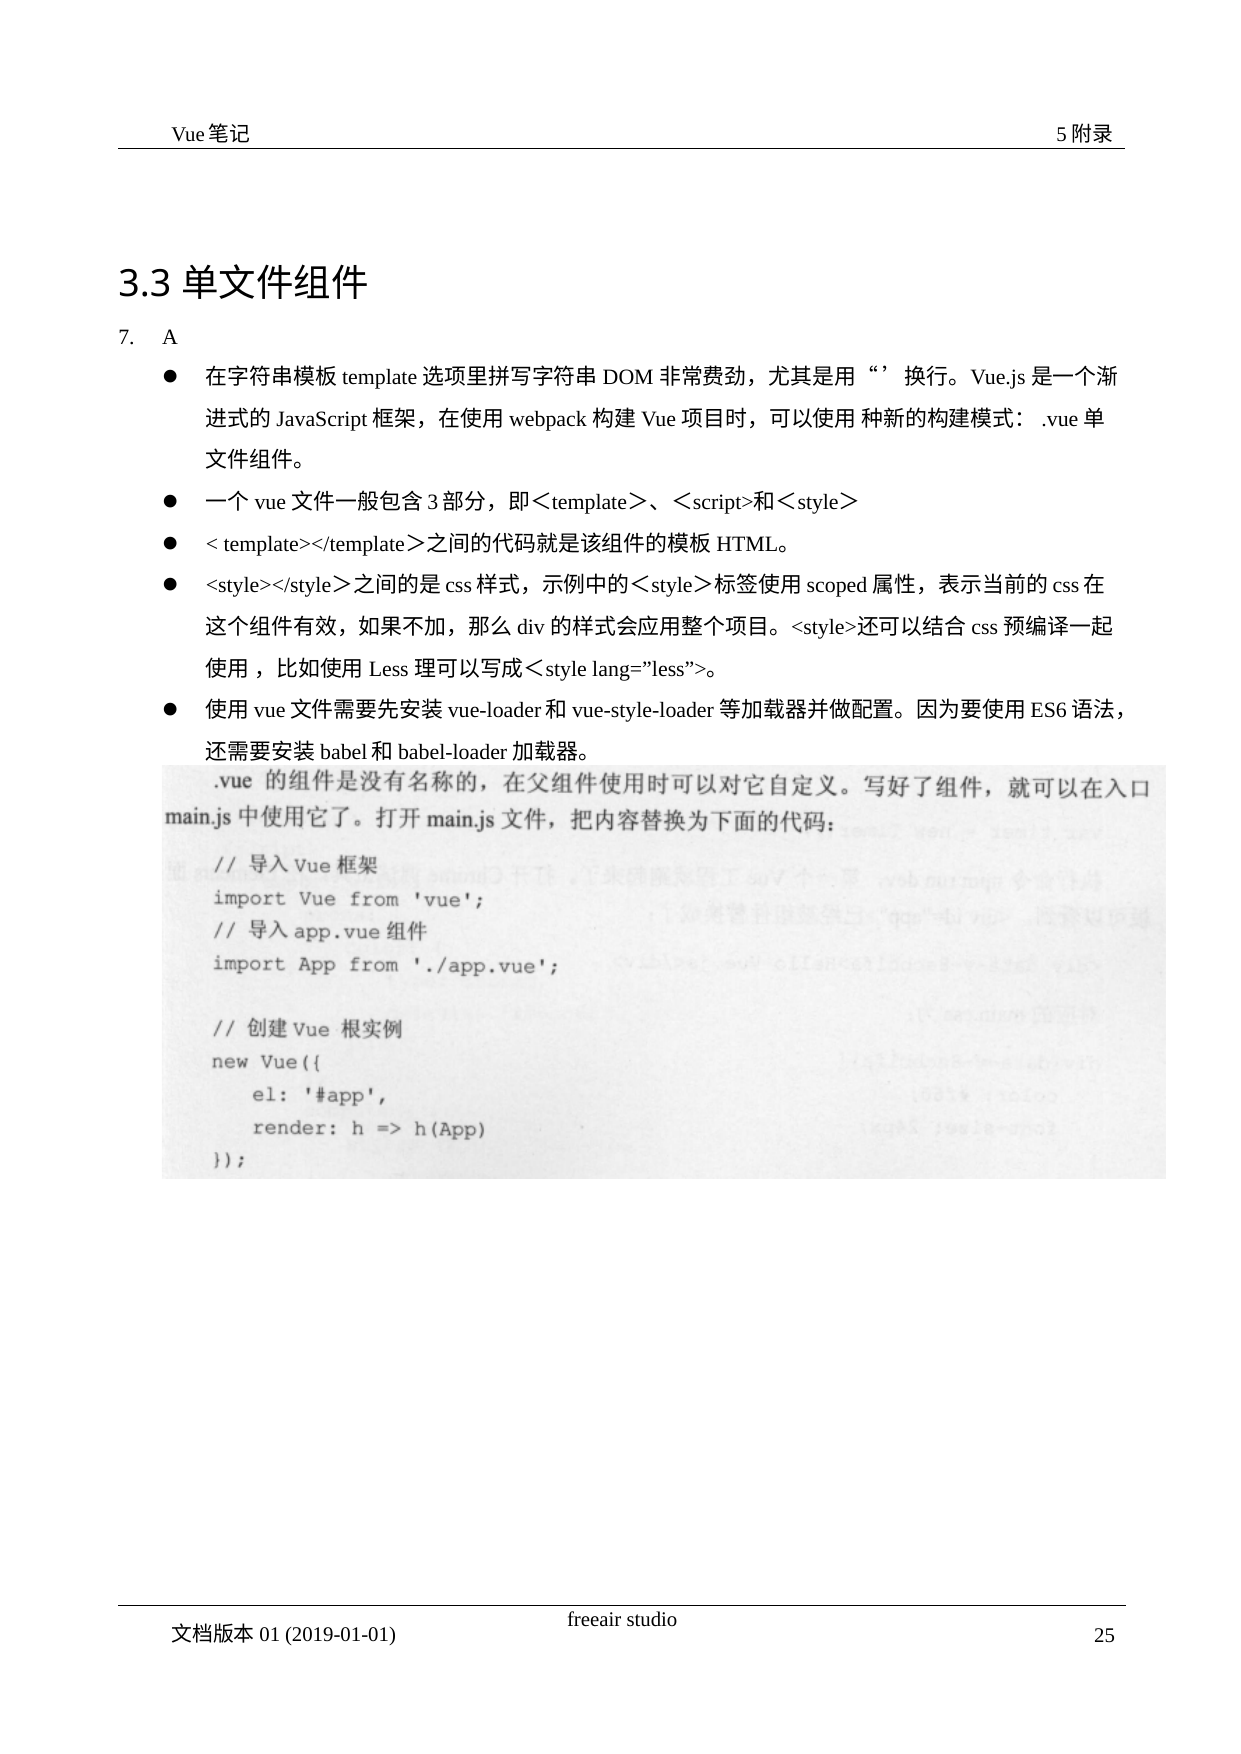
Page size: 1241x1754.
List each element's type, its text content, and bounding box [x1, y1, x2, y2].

list 使用vue文件需要先安装 vue-loader和vue-style-loader 等加载器并做配置。因为要使用ES6语法，还需要安装 babel和babel-loader 加载器。 [162, 682, 1122, 765]
list < template></template＞之间的代码就是该组件的模板 HTML。 [162, 516, 1122, 557]
picture [161, 765, 1166, 1179]
list <style></style＞之间的是css样式，示例中的＜style＞标签使用scoped 属性，表示当前的 css在这个组件有效，如果不加，那么 div 的样式会应用整个项目。<style>还可以结合 css 预编译一起使用 ，比如使用 Less 理可以写成＜style lang=”less”>。 [162, 557, 1122, 682]
list 在字符串模板 template 选项里拼写字符串 DOM 非常费劲，尤其是用“ ’换行。Vue.js 是一个渐进式的 JavaScript 框架，在使用 webpack 构建 Vue 项目时，可以使用 种新的构建模式： .vue 单文件组件。 [162, 349, 1122, 474]
list 一个 vue 文件一般包含3部分，即＜template＞、＜script>和＜style＞ [162, 474, 1122, 516]
subtitle 单文件组件 [118, 253, 1122, 307]
list A [118, 307, 1122, 349]
